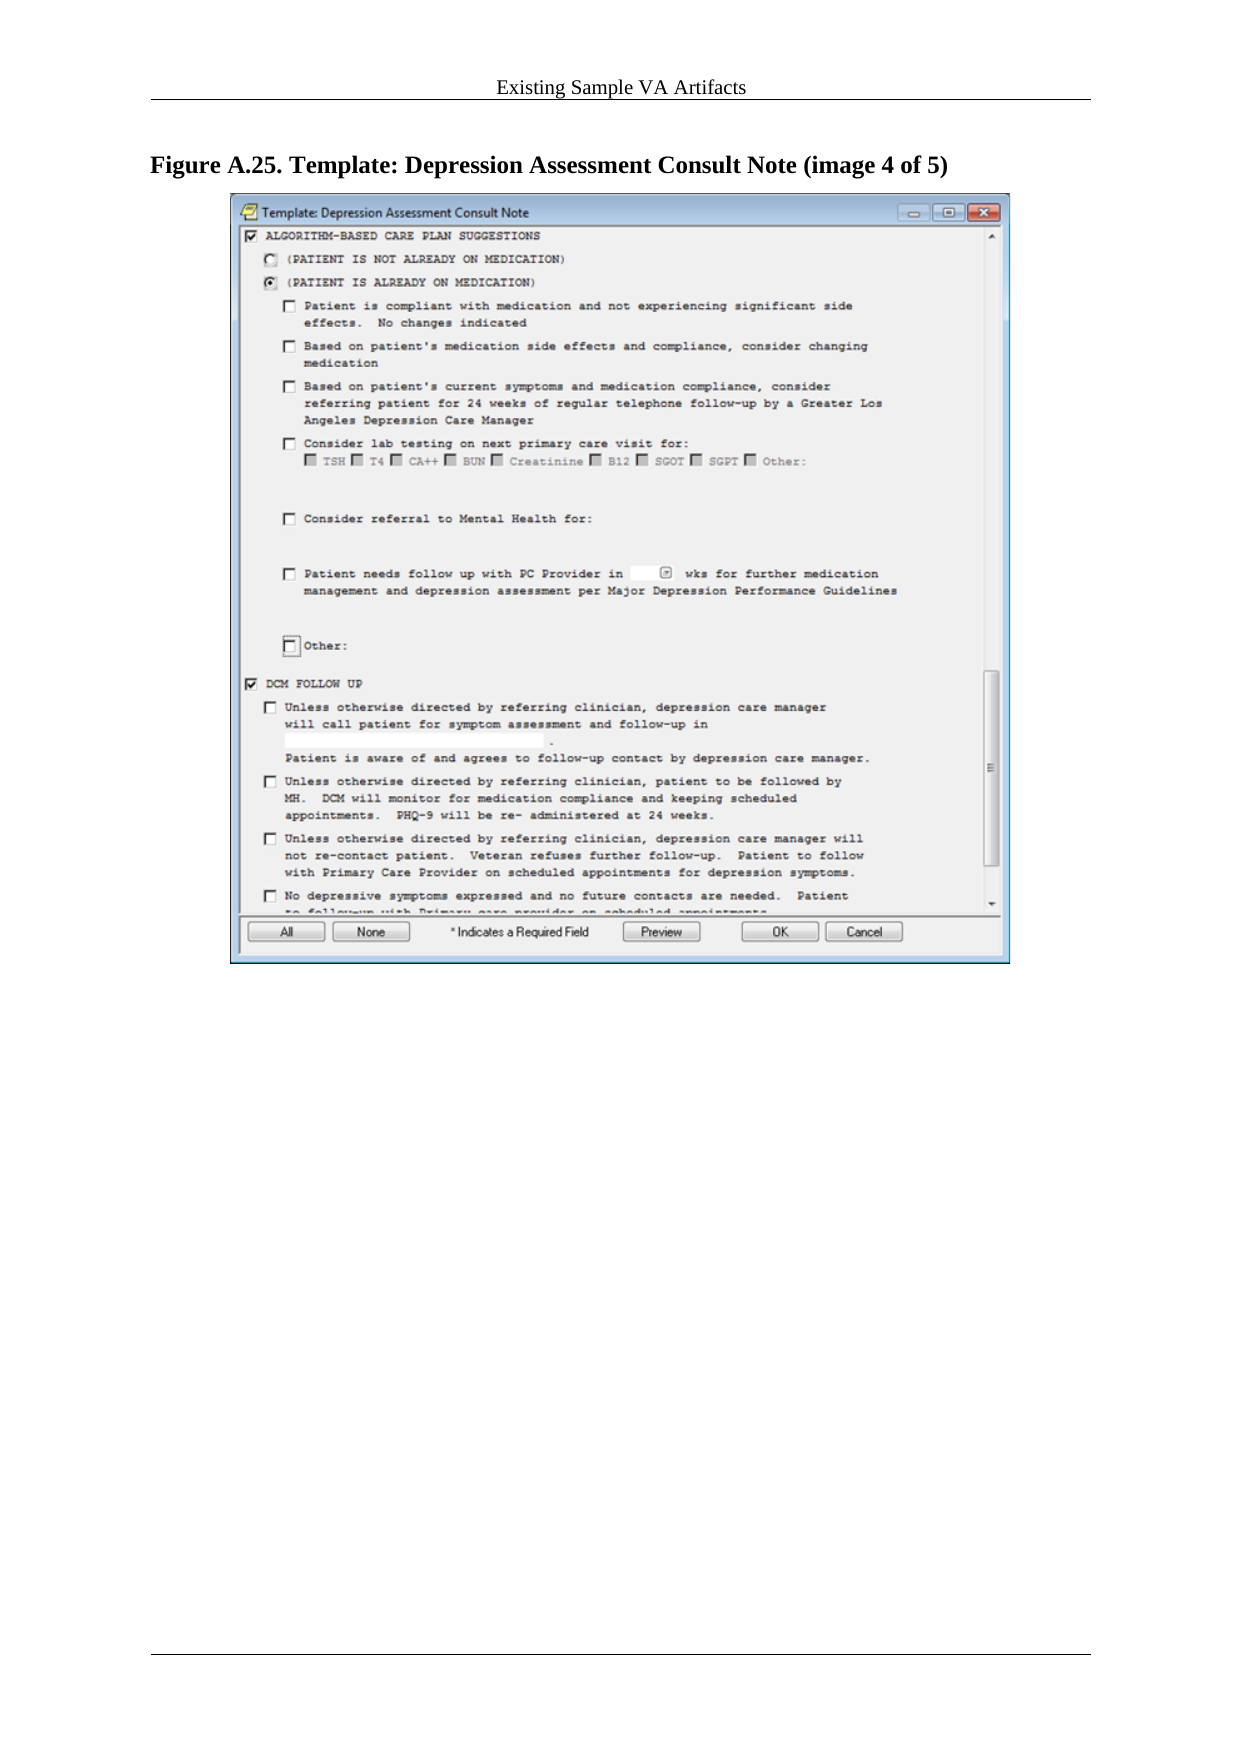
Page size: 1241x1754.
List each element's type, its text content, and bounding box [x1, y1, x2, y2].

text Figure A.25. Template: Depression Assessment Consult Note (image 4 of 5) [150, 150, 1090, 179]
picture [230, 193, 1011, 964]
